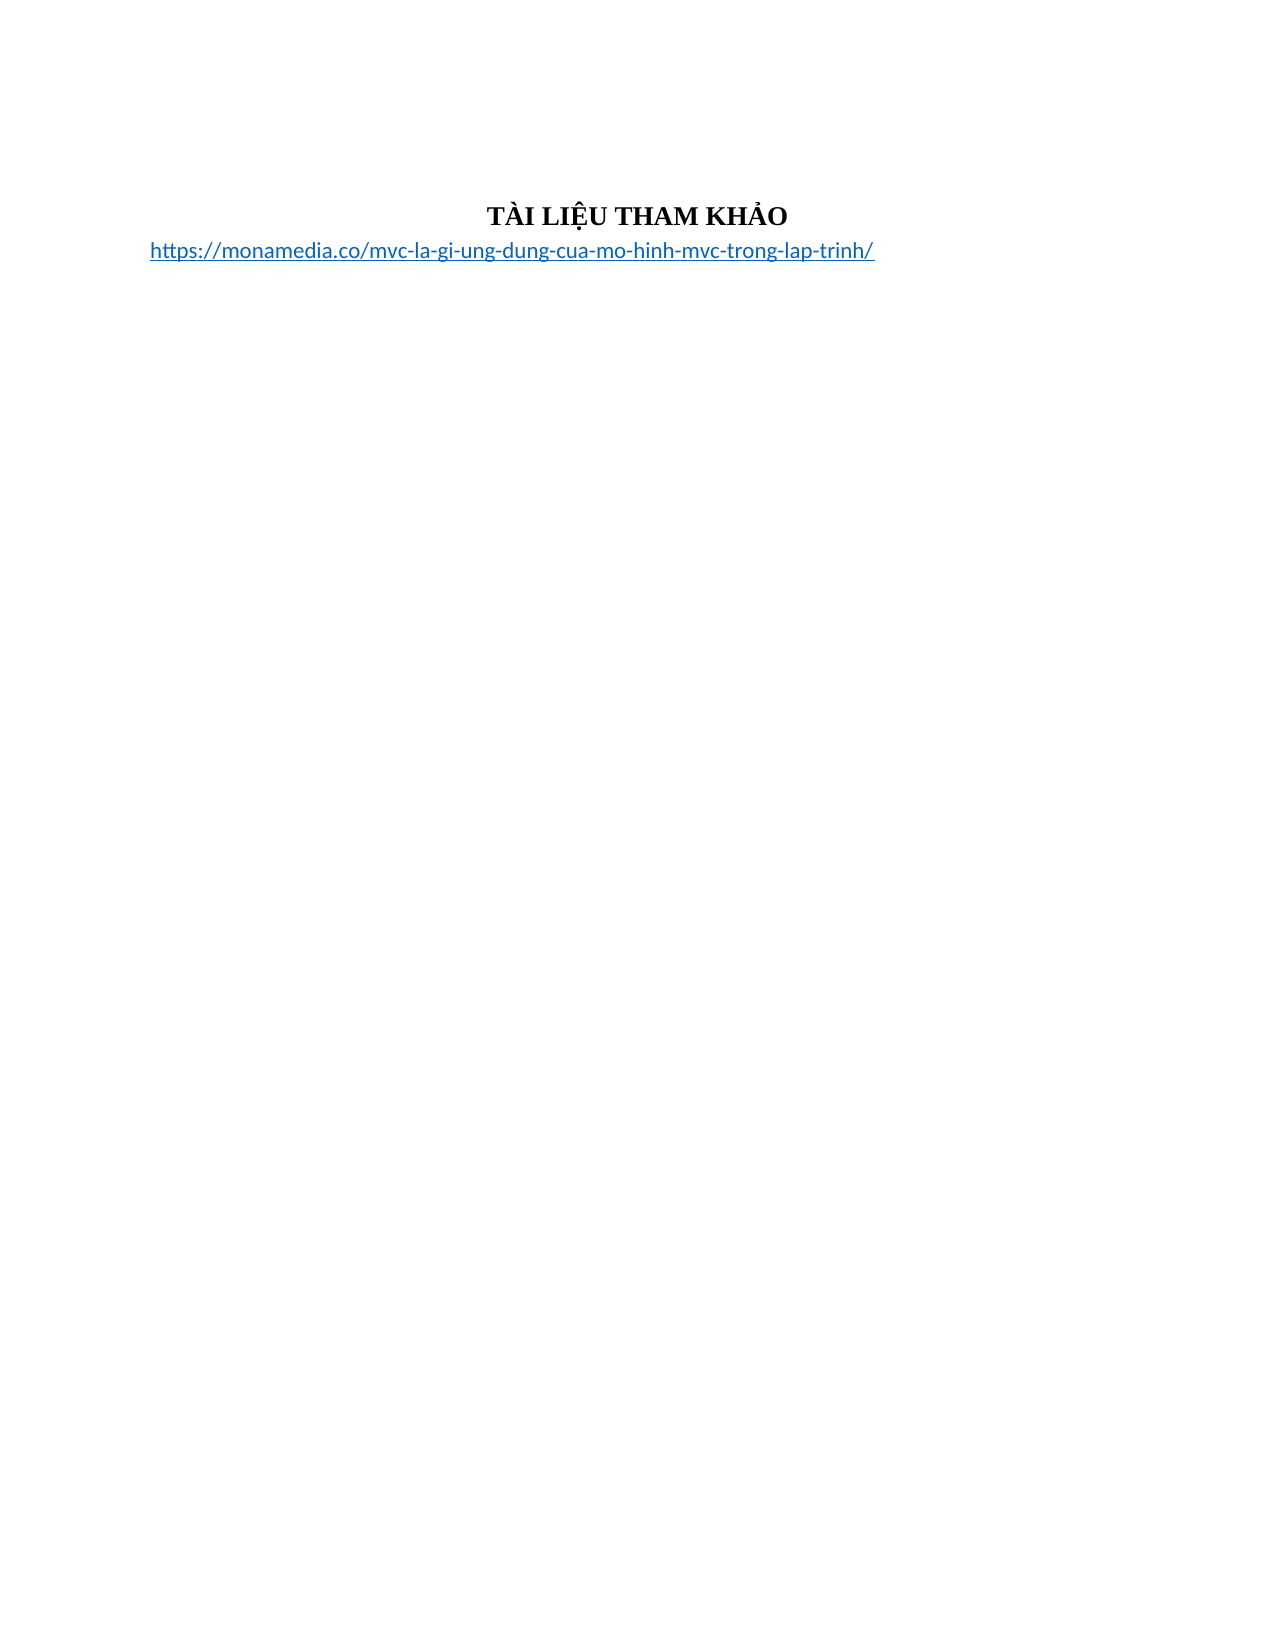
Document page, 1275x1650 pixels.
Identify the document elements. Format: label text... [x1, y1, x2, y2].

subtitle TÀI LIỆU THAM KHẢO [150, 200, 1125, 231]
text https://monamedia.co/mvc-la-gi-ung-dung-cua-mo-hinh-mvc-trong-lap-trinh/ [150, 236, 1125, 264]
